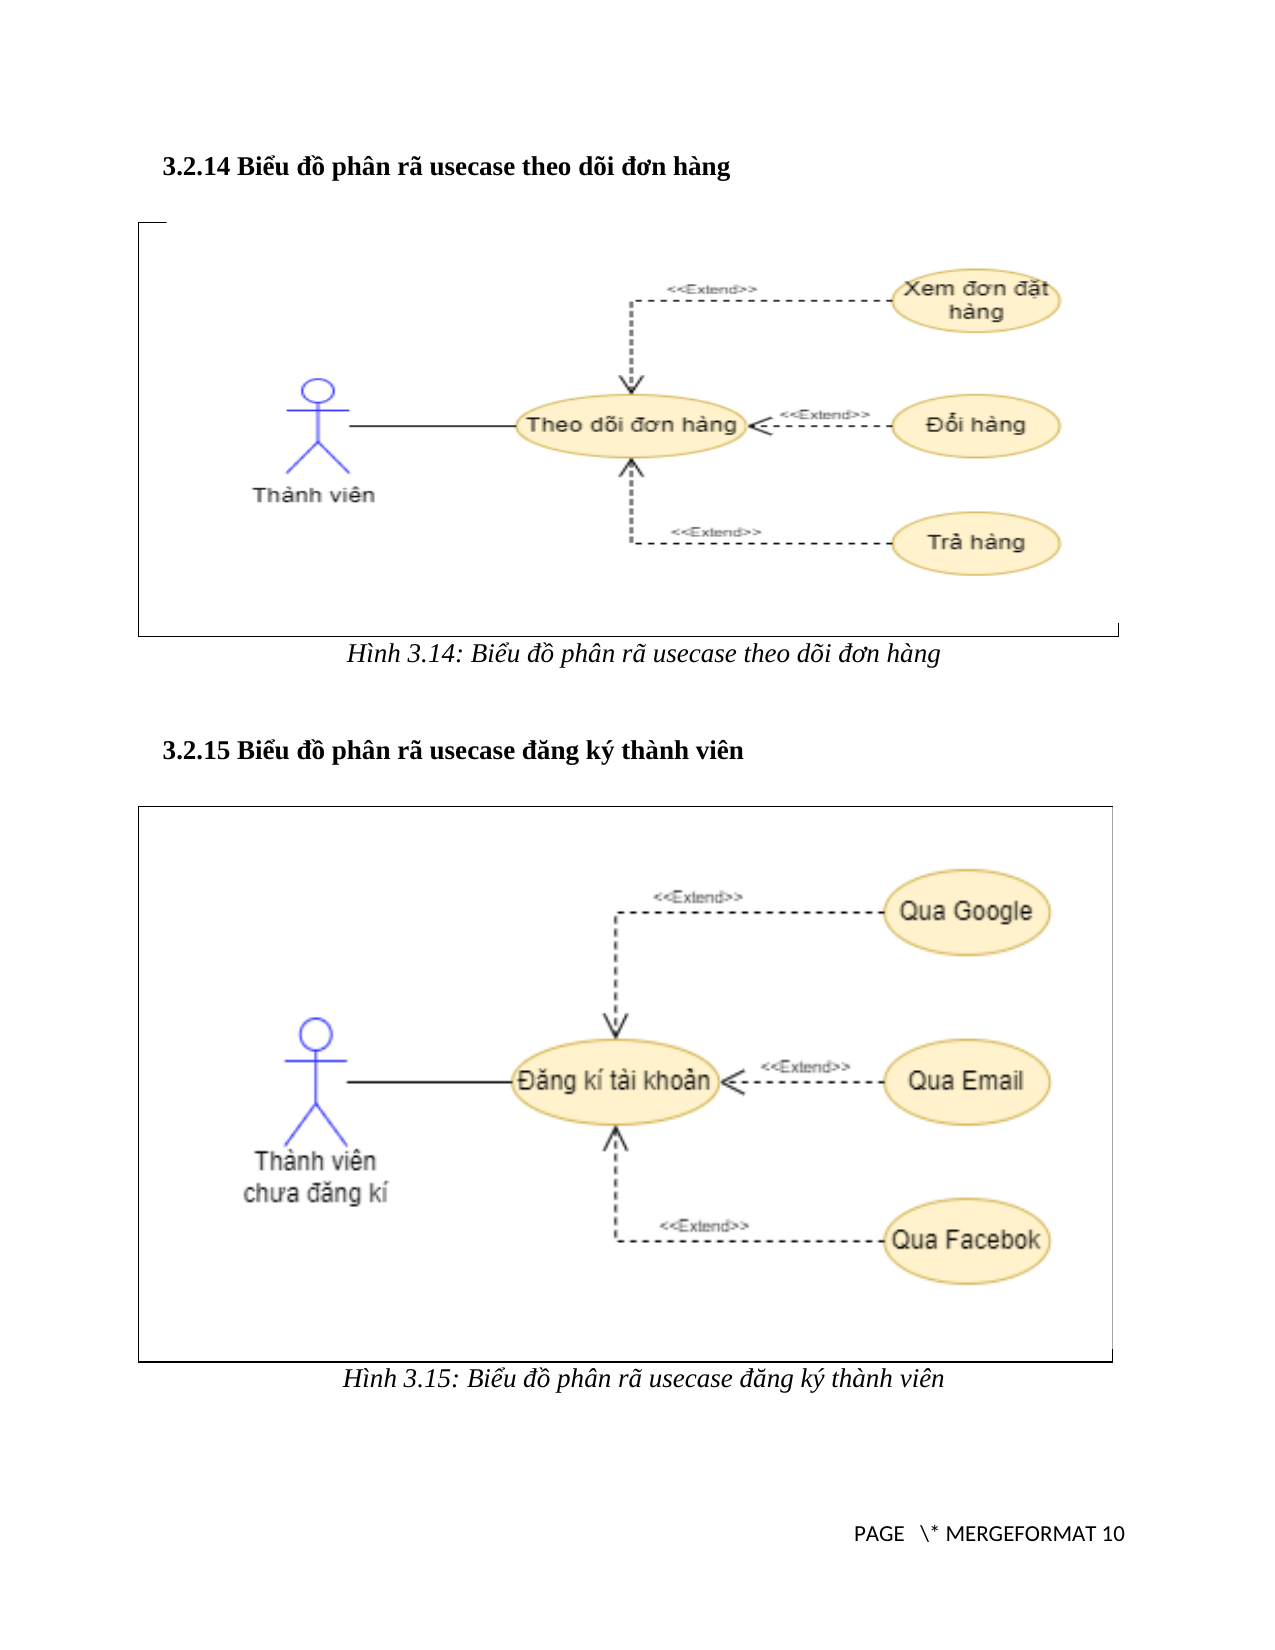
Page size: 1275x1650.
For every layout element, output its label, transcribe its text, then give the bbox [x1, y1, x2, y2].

subtitle 3.2.14 Biểu đồ phân rã usecase theo dõi đơn hàng [162, 150, 1125, 181]
subtitle 3.2.15 Biểu đồ phân rã usecase đăng ký thành viên [162, 734, 1125, 766]
picture [166, 807, 1113, 1349]
picture [166, 222, 1119, 623]
text Hình 3.14: Biểu đồ phân rã usecase theo dõi đơn hàng [162, 637, 1125, 668]
text Hình 3.15: Biểu đồ phân rã usecase đăng ký thành viên [162, 1362, 1125, 1394]
table_header [139, 223, 1118, 636]
table_header [139, 807, 1112, 1361]
